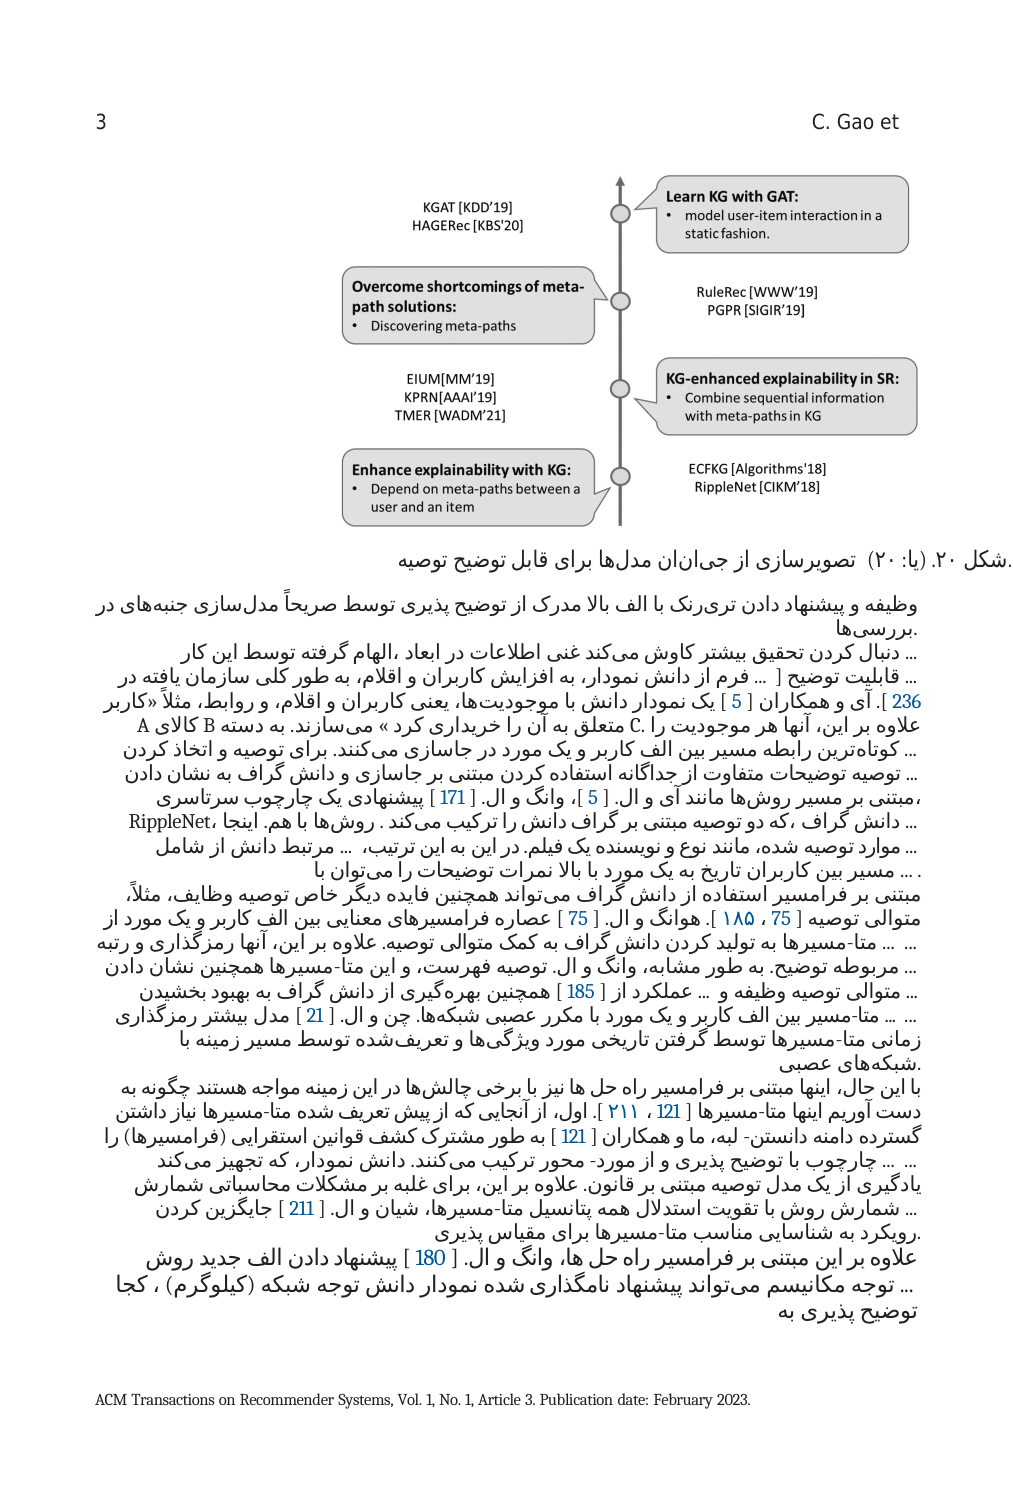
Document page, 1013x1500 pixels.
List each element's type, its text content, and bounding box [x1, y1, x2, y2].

text وظیفه و پیشنهاد دادن تری‌رنک با الف بالا مدرک از توضیح پذیری توسط صریحاً مدل‌سازی جنبه‌های در بررسی‌ها. [52, 593, 917, 641]
text با این حال، اینها مبتنی بر فرامسیر راه حل ها نیز با برخی چالش‌ها در این زمینه مواجه هستند چگونه به دست آوریم اینها متا-مسیرها [ 121 ، ۲۱۱ ]. اول، از آنجایی که از پیش تعریف شده متا-مسیرها نیاز داشتن گسترده دامنه دانستن- لبه، ما و همکاران [ 121 ] به طور مشترک کشف قوانین استقرایی (فرامسیرها) را از مورد- محور ترکیب می‌کنند. دانش نمودار، که تجهیز می‌کند ‎‏ ... چارچوب با توضیح پذیری و ‎‏ ... یادگیری از یک مدل توصیه مبتنی بر قانون. علاوه بر این، برای غلبه بر مشکلات محاسباتی شمارش همه پتانسیل متا-مسیرها، شیان و ال. [ 211 ] جایگزین کردن ‎‏ ... شمارش روش با تقویت استدلال رویکرد به شناسایی مناسب متا-مسیرها برای مقیاس پذیری. [95, 1076, 921, 1245]
text مبتنی بر فرامسیر استفاده از دانش گراف می‌تواند همچنین فایده دیگر خاص توصیه وظایف، مثلاً، متوالی توصیه [ 75 ، ۱۸۵ ]. هوانگ و ال. [ 75 ] عصاره فرامسیرهای معنایی بین الف کاربر و یک مورد از دانش گراف به کمک متوالی توصیه. علاوه بر این، آنها رمزگذاری و رتبه ‎‏ ... متا-مسیرها به تولید کردن ‎‏ ... توصیه فهرست، و این متا-مسیرها همچنین نشان دادن ‎‏ ... مربوطه توضیح. به طور مشابه، وانگ و ال. [ 185 ] همچنین بهره‌گیری از دانش گراف به بهبود بخشیدن ‎‏ ... عملکرد از ‎‏ ... متوالی توصیه وظیفه و رمزگذاری ‎‏ ... متا-مسیر بین الف کاربر و یک مورد با مکرر عصبی شبکه‌ها. چن و ال. [ 21 ] مدل بیشتر ‎‏ ... زمانی متا-مسیرها توسط گرفتن تاریخی مورد ویژگی‌ها و تعریف‌شده توسط مسیر زمینه با شبکه‌های عصبی. [94, 883, 921, 1076]
text علاوه بر این مبتنی بر فرامسیر راه حل ها، وانگ و ال. [ 180 ] پیشنهاد دادن الف جدید روش نامگذاری شده نمودار دانش توجه شبکه (کیلوگرم) ، کجا ‎‏ ... توجه مکانیسم می‌تواند پیشنهاد توضیح پذیری به [95, 1245, 918, 1324]
text الهام گرفته توسط این کار، ‎‏ ... دنبال کردن تحقیق بیشتر کاوش می‌کند غنی اطلاعات در ابعاد کاربران و اقلام، به طور کلی سازمان یافته در ‎‏ ... فرم از دانش نمودار، به افزایش ‎‏ ... قابلیت توضیح [ 236 ]. آی و همکاران [ 5 ] یک نمودار دانش با موجودیت‌ها، یعنی کاربران و اقلام، و روابط، مثلاً «کاربر A کالای B متعلق به آن را خریداری کرد » می‌سازند. به دسته C. علاوه بر این، آنها هر موجودیت را جاسازی می‌کنند. برای توصیه و اتخاذ کردن ‎‏ ... کوتاه‌ترین رابطه مسیر بین الف کاربر و یک مورد در​ دانش گراف به نشان دادن ‎‏ ... توصیه توضیحات متفاوت از جداگانه استفاده کردن مبتنی بر جاسازی و مبتنی بر مسیر روش‌ها مانند آی و ال. [ 5 ]، وانگ و ال. [ 171 ] پیشنهادی یک چارچوب سرتاسری، RippleNet، که دو توصیه مبتنی بر گراف دانش را ترکیب می‌کند . روش‌ها با هم. اینجا، ‎‏ ... دانش گراف شامل ‎‏ ... مرتبط دانش از ‎‏ ... موارد توصیه شده، مانند نوع و نویسنده یک فیلم. در این به این ترتیب، توضیحات را می‌توان با ‎‏ ... مسیر بین کاربران تاریخ به یک مورد با بالا نمرات. [95, 641, 921, 882]
text شکل ۲۰. (یا: ۲۰) تصویرسازی از جی‌ان‌ان مدل‌ها برای قابل توضیح توصیه. [0, 547, 1012, 573]
picture [340, 170, 918, 528]
